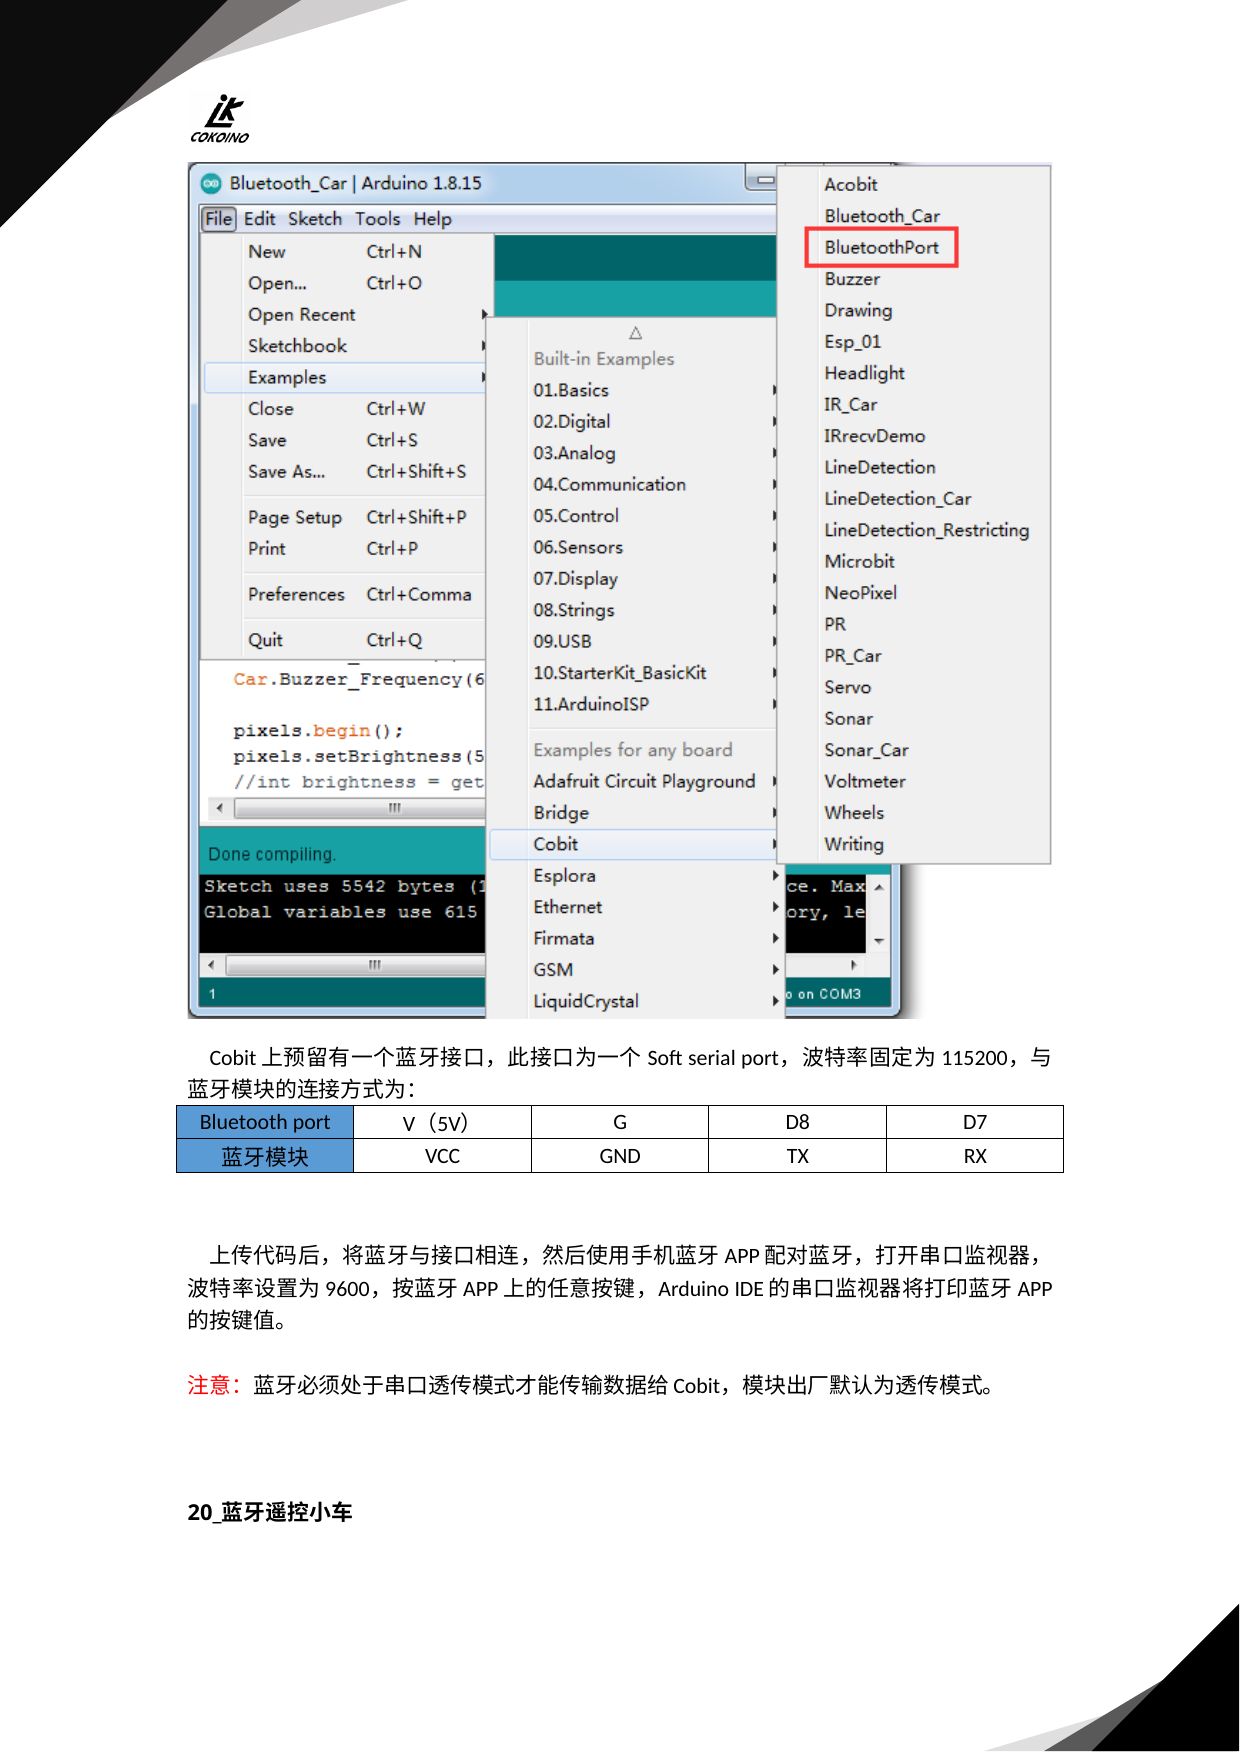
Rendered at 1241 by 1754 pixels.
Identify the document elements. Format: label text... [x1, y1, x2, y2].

table_header D7 [887, 1106, 1063, 1138]
picture [187, 90, 252, 147]
table_cell VCC [354, 1139, 531, 1172]
picture [187, 162, 1053, 1019]
table_header D8 [709, 1106, 886, 1138]
text Cobit上预留有一个蓝牙接口，此接口为一个Soft serial port，波特率固定为115200，与蓝牙模块的连接方式为： [187, 1039, 1053, 1104]
table_cell RX [887, 1139, 1063, 1172]
table_header G [532, 1106, 708, 1138]
table_header Bluetooth port [177, 1106, 353, 1138]
text 注意：蓝牙必须处于串口透传模式才能传输数据给Cobit，模块出厂默认为透传模式。 [187, 1368, 1053, 1400]
table_header V（5V） [354, 1106, 531, 1138]
subtitle 20_蓝牙遥控小车 [187, 1494, 1053, 1527]
table_cell TX [709, 1139, 886, 1172]
table_cell GND [532, 1139, 708, 1172]
text 上传代码后，将蓝牙与接口相连，然后使用手机蓝牙APP配对蓝牙，打开串口监视器，波特率设置为9600，按蓝牙APP上的任意按键，Arduino IDE的串口监视器将打印蓝牙APP的按键值。 [187, 1238, 1053, 1335]
table_cell 蓝牙模块 [177, 1139, 353, 1172]
